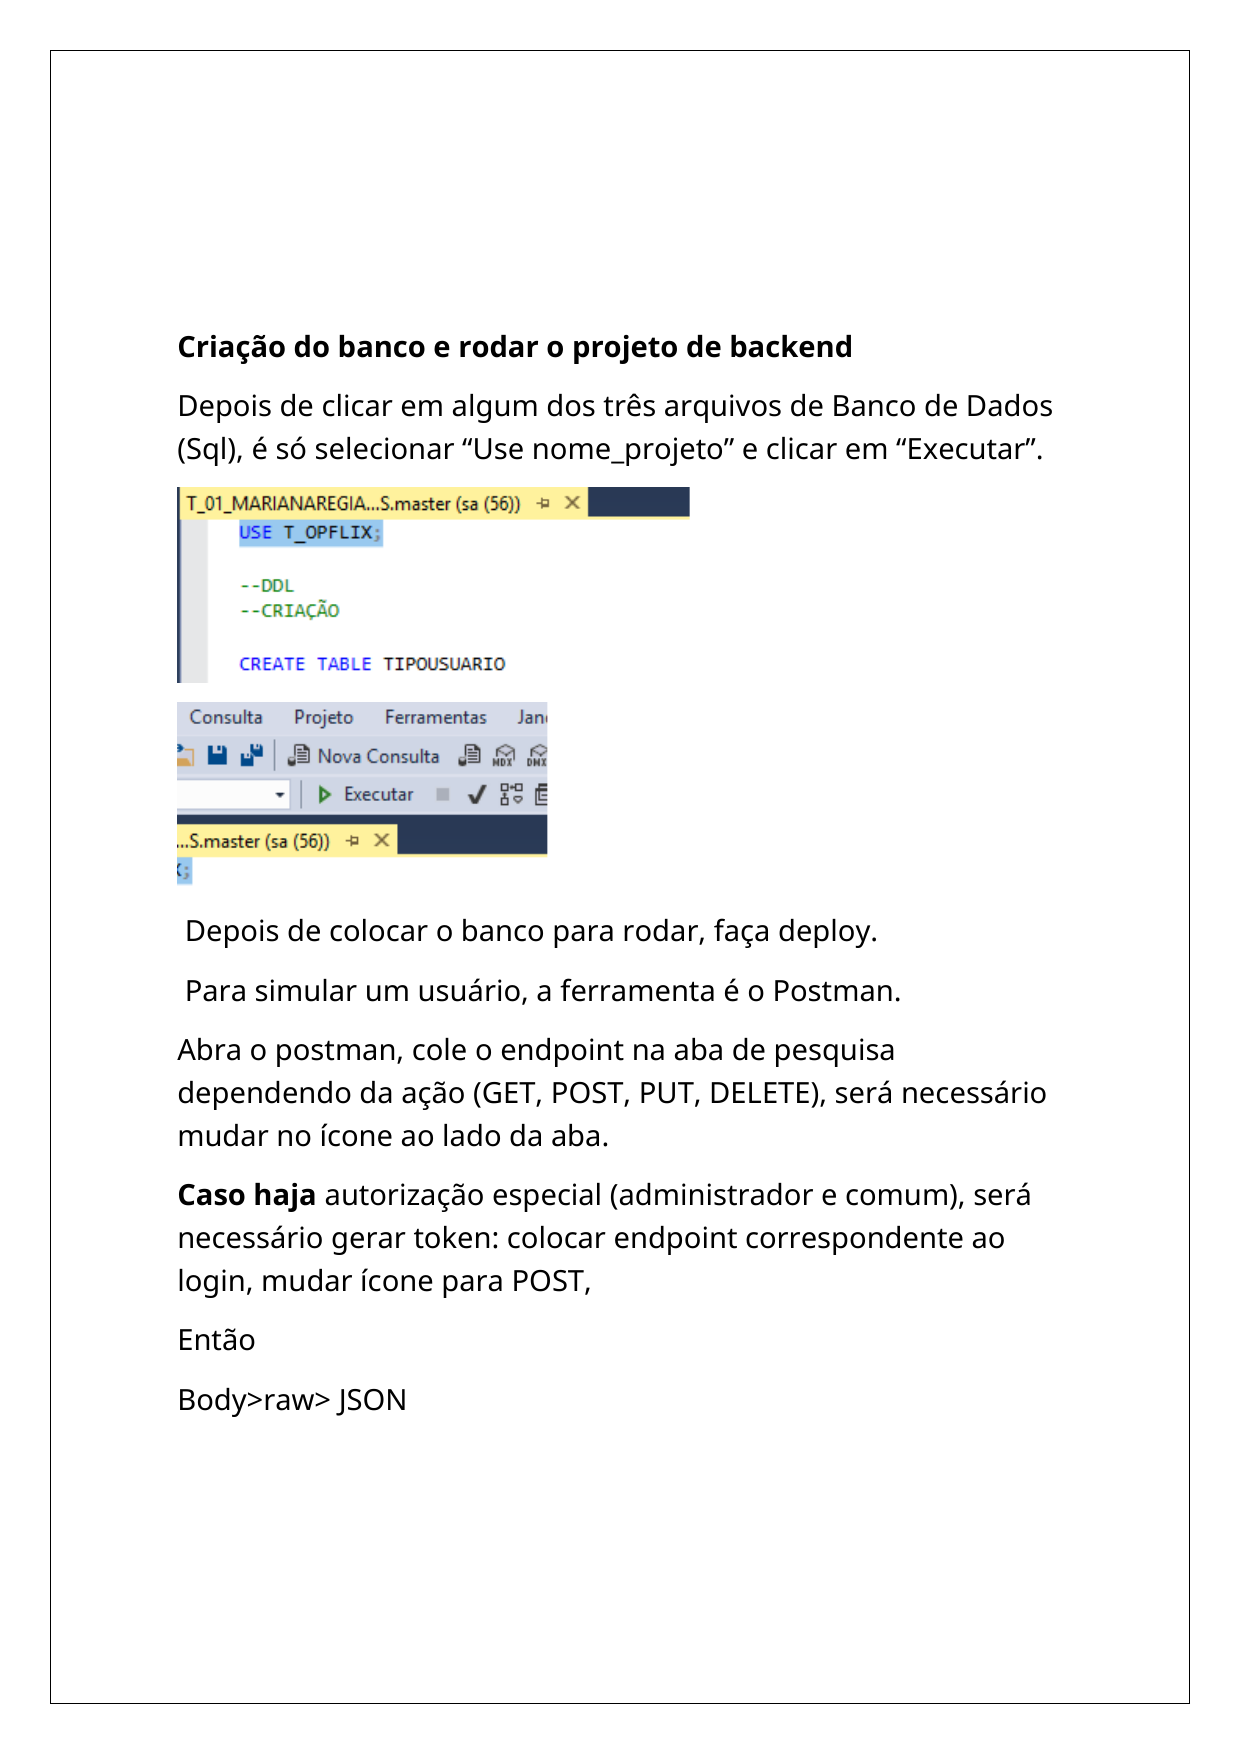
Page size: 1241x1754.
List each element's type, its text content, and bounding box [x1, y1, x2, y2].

text Criação do banco e rodar o projeto de backend [177, 326, 1063, 366]
text Abra o postman, cole o endpoint na aba de pesquisa dependendo da ação (GET, POST, PUT, DELETE), será necessário mudar no ícone ao lado da aba. [177, 1029, 1063, 1155]
text Caso haja autorização especial (administrador e comum), será necessário gerar token: colocar endpoint correspondente ao login, mudar ícone para POST, [177, 1174, 1063, 1300]
picture [177, 487, 690, 683]
picture [177, 702, 548, 892]
text Então [177, 1319, 1063, 1359]
text Para simular um usuário, a ferramenta é o Postman. [177, 970, 1063, 1009]
text Body>raw> JSON [177, 1379, 1063, 1419]
text Depois de clicar em algum dos três arquivos de Banco de Dados (Sql), é só selecionar “Use nome_projeto” e clicar em “Executar”. [177, 385, 1063, 468]
text Depois de colocar o banco para rodar, faça deploy. [177, 910, 1063, 950]
